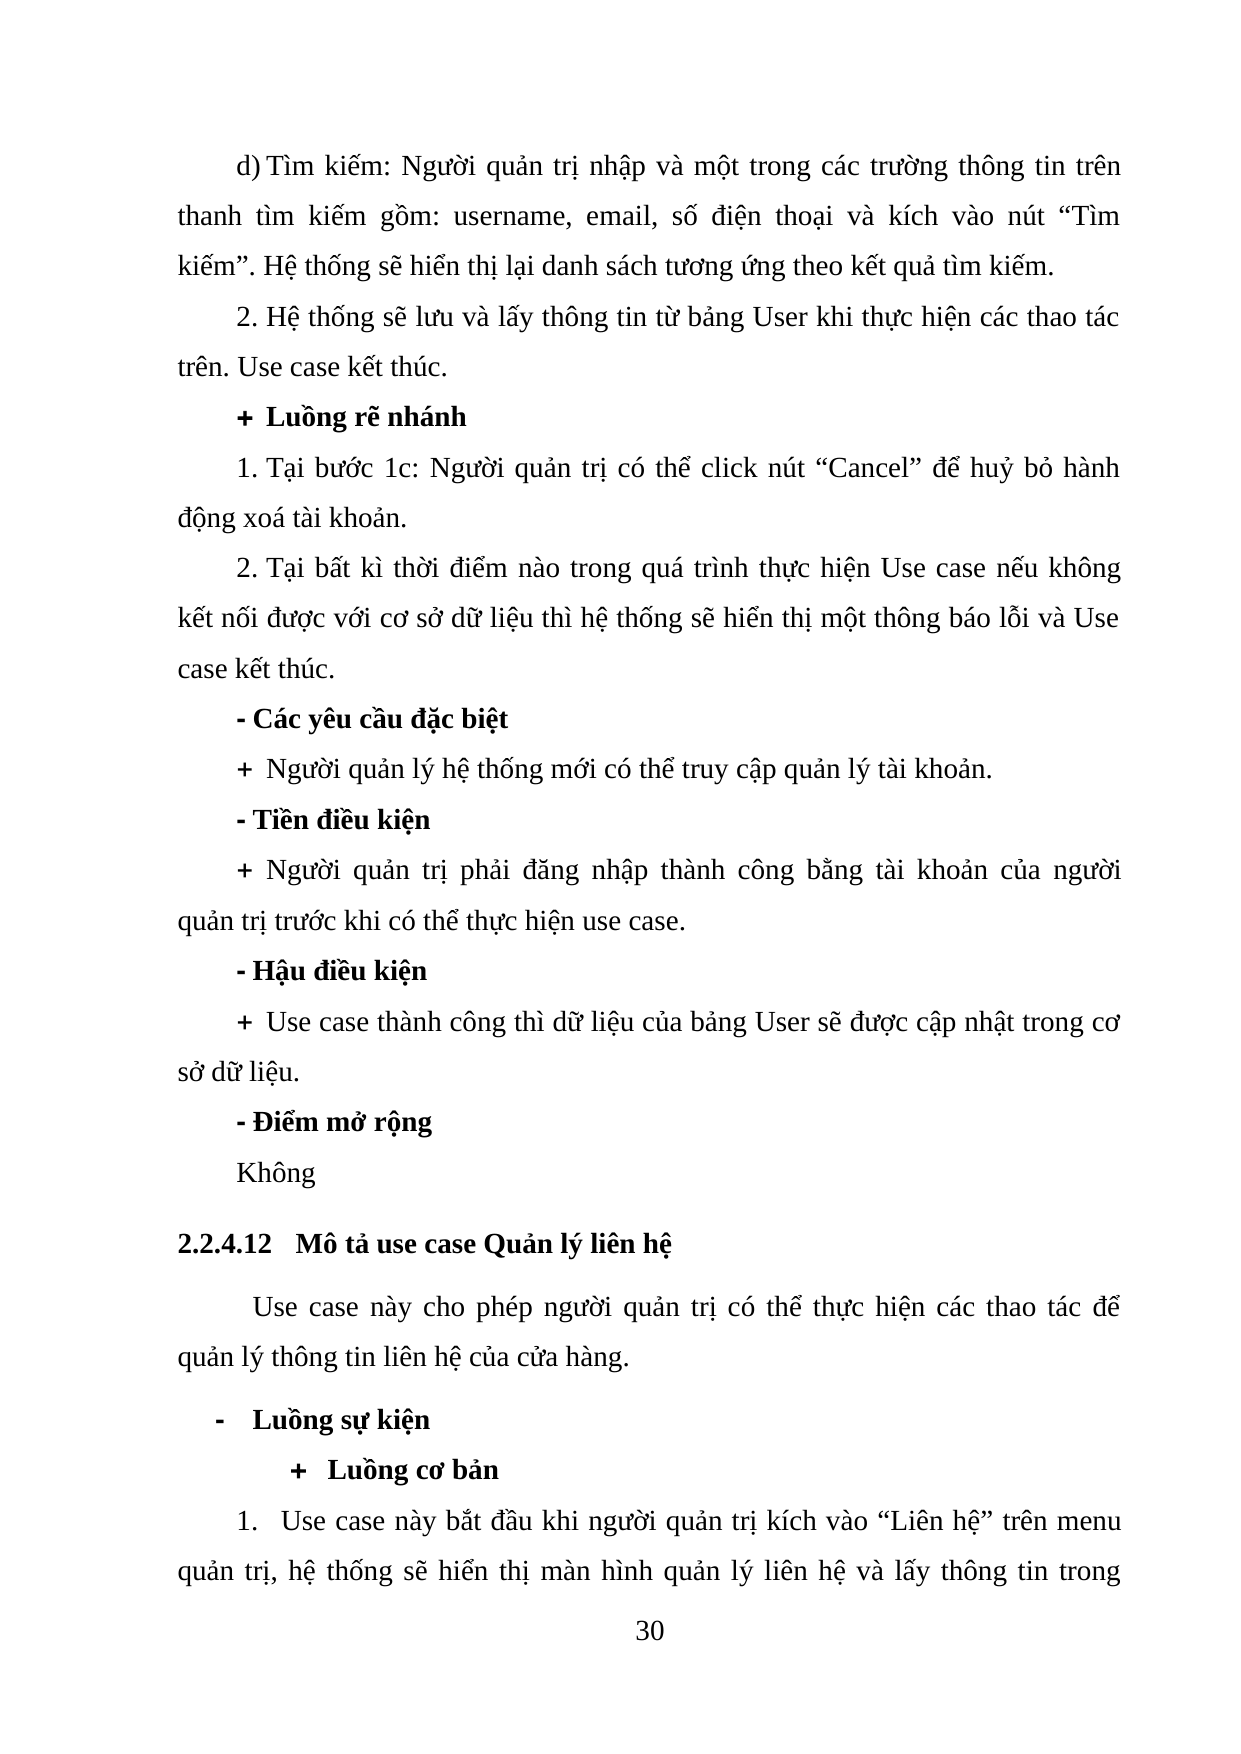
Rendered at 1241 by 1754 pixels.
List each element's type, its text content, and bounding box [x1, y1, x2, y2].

list Use case thành công thì dữ liệu của bảng User sẽ được cập nhật trong cơ sở dữ liệu. [177, 1004, 1122, 1088]
text Không [177, 1155, 1122, 1188]
subtitle Mô tả use case Quản lý liên hệ [177, 1226, 1122, 1259]
list Tại bước 1c: Người quản trị có thể click nút “Cancel” để huỷ bỏ hành động xoá tài khoản. [177, 450, 1122, 533]
list Người quản lý hệ thống mới có thể truy cập quản lý tài khoản. [177, 752, 1122, 785]
list Điểm mở rộng [177, 1104, 1122, 1138]
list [177, 1503, 1122, 1587]
list Hệ thống sẽ lưu và lấy thông tin từ bảng User khi thực hiện các thao tác trên. Use case kết thúc. [177, 299, 1122, 382]
list Luồng rẽ nhánh [177, 399, 1122, 433]
list Tiền điều kiện [177, 802, 1122, 836]
list Luồng cơ bản [290, 1452, 1122, 1486]
list Tìm kiếm: Người quản trị nhập và một trong các trường thông tin trên thanh tìm kiếm gồm: username, email, số điện thoại và kích vào nút “Tìm kiếm”. Hệ thống sẽ hiển thị lại danh sách tương ứng theo kết quả tìm kiếm. [177, 148, 1122, 282]
list Hậu điều kiện [177, 953, 1122, 987]
list Người quản trị phải đăng nhập thành công bằng tài khoản của người quản trị trước khi có thể thực hiện use case. [177, 852, 1122, 936]
list Luồng sự kiện [215, 1402, 1122, 1436]
list Tại bất kì thời điểm nào trong quá trình thực hiện Use case nếu không kết nối được với cơ sở dữ liệu thì hệ thống sẽ hiển thị một thông báo lỗi và Use case kết thúc. [177, 550, 1122, 684]
text Use case này cho phép người quản trị có thể thực hiện các thao tác để quản lý thông tin liên hệ của cửa hàng. [177, 1289, 1122, 1373]
list Các yêu cầu đặc biệt [177, 701, 1122, 735]
